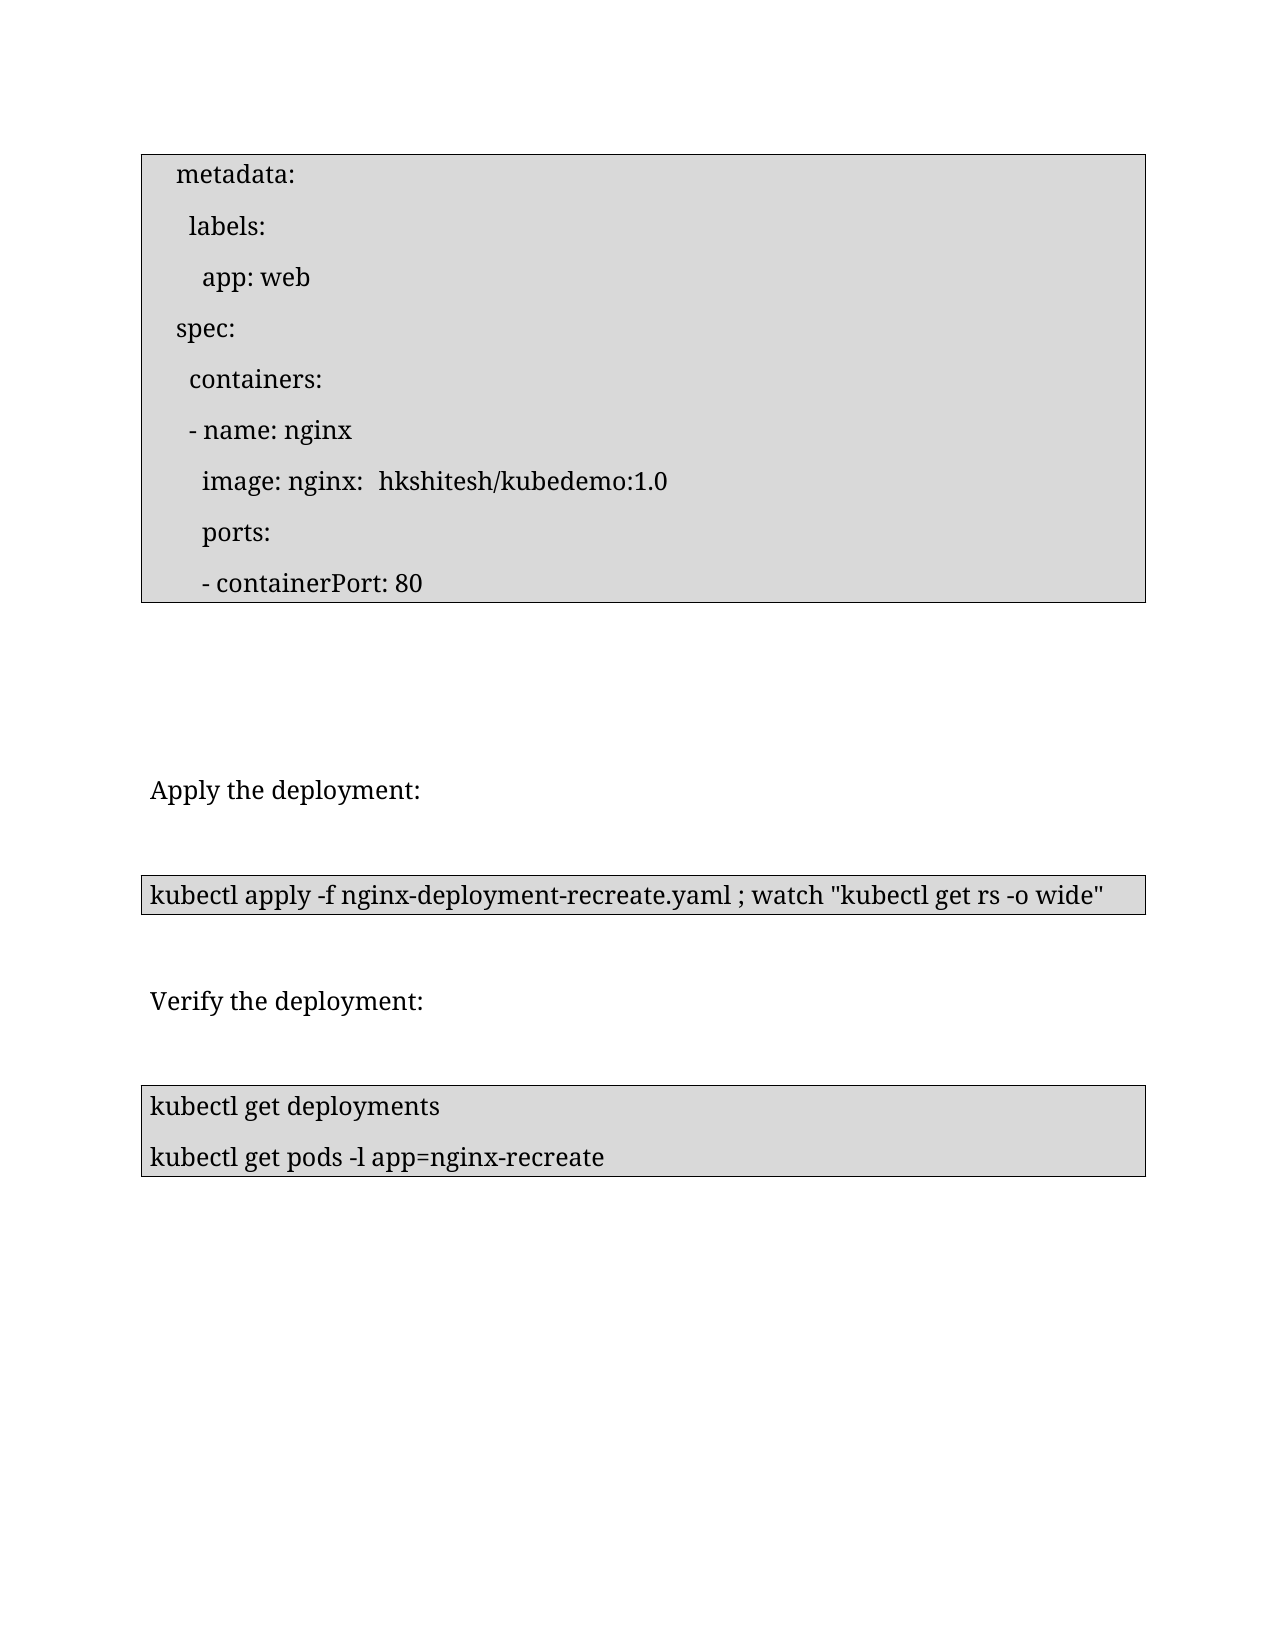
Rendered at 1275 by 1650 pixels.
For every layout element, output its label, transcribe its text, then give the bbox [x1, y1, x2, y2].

text kubectl get pods -l app=nginx-recreate [142, 1136, 1145, 1176]
text Apply the deployment: [150, 773, 1137, 807]
text containers: [142, 358, 1145, 395]
text ports: [142, 511, 1145, 548]
text app: web [142, 256, 1145, 293]
text spec: [142, 307, 1145, 344]
text - containerPort: 80 [142, 562, 1145, 602]
text kubectl apply -f nginx-deployment-recreate.yaml ; watch "kubectl get rs -o wide" [142, 876, 1145, 914]
text image: nginx: hkshitesh/kubedemo:1.0 [142, 460, 1145, 497]
text kubectl get deployments [142, 1086, 1145, 1122]
text - name: nginx [142, 409, 1145, 446]
text metadata: [142, 155, 1145, 191]
text Verify the deployment: [150, 983, 1137, 1017]
text labels: [142, 205, 1145, 242]
